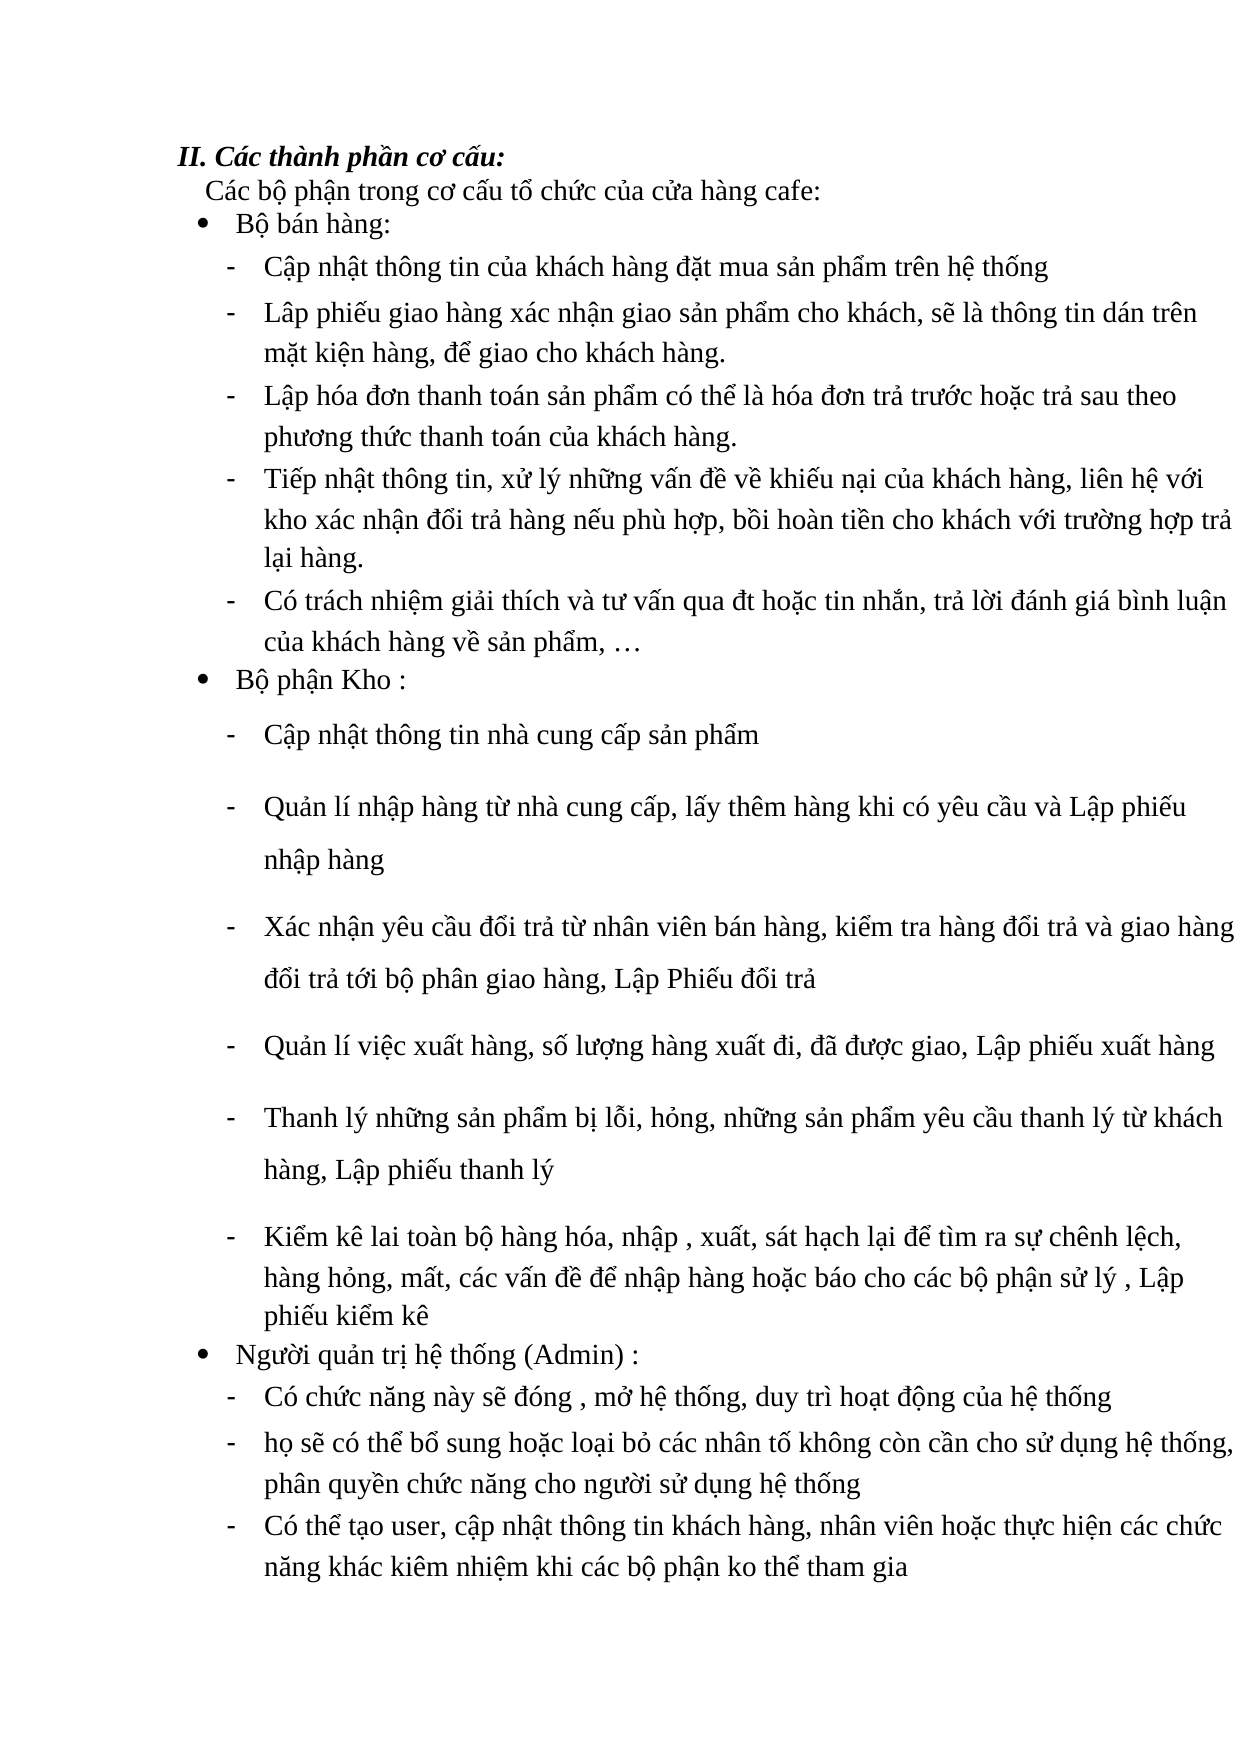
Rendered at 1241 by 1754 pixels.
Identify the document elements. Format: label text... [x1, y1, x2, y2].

list Có chức năng này sẽ đóng , mở hệ thống, duy trì hoạt động của hệ thống [226, 1376, 1236, 1415]
list Thanh lý những sản phẩm bị lỗi, hỏng, những sản phẩm yêu cầu thanh lý từ khách hàng, Lập phiếu thanh lý [226, 1096, 1236, 1186]
list Cập nhật thông tin nhà cung cấp sản phẩm [226, 713, 1236, 753]
list Bộ bán hàng: [198, 207, 1236, 240]
list Lập hóa đơn thanh toán sản phẩm có thể là hóa đơn trả trước hoặc trả sau theo phương thức thanh toán của khách hàng. [226, 374, 1236, 452]
list Cập nhật thông tin của khách hàng đặt mua sản phẩm trên hệ thống [226, 245, 1236, 285]
list họ sẽ có thể bổ sung hoặc loại bỏ các nhân tố không còn cần cho sử dụng hệ thống, phân quyền chức năng cho người sử dụng hệ thống [226, 1421, 1236, 1499]
list Có thể tạo user, cập nhật thông tin khách hàng, nhân viên hoặc thực hiện các chức năng khác kiêm nhiệm khi các bộ phận ko thể tham gia [226, 1504, 1236, 1583]
list Xác nhận yêu cầu đổi trả từ nhân viên bán hàng, kiểm tra hàng đổi trả và giao hàng đổi trả tới bộ phân giao hàng, Lập Phiếu đổi trả [226, 905, 1236, 995]
list Người quản trị hệ thống (Admin) : [198, 1337, 1236, 1371]
list Quản lí việc xuất hàng, số lượng hàng xuất đi, đã được giao, Lập phiếu xuất hàng [226, 1024, 1236, 1064]
subtitle II. Các thành phần cơ cấu: [177, 139, 1236, 173]
list Kiểm kê lai toàn bộ hàng hóa, nhập , xuất, sát hạch lại để tìm ra sự chênh lệch, hàng hỏng, mất, các vấn đề để nhập hàng hoặc báo cho các bộ phận sử lý , Lập phiếu kiểm kê [226, 1215, 1236, 1332]
list Lâp phiếu giao hàng xác nhận giao sản phẩm cho khách, sẽ là thông tin dán trên mặt kiện hàng, để giao cho khách hàng. [226, 291, 1236, 369]
list Quản lí nhập hàng từ nhà cung cấp, lấy thêm hàng khi có yêu cầu và Lập phiếu nhập hàng [226, 786, 1236, 876]
text Các bộ phận trong cơ cấu tổ chức của cửa hàng cafe: [205, 173, 1236, 207]
list Có trách nhiệm giải thích và tư vấn qua đt hoặc tin nhắn, trả lời đánh giá bình luận của khách hàng về sản phẩm, … [226, 579, 1236, 657]
list Bộ phận Kho : [198, 662, 1236, 696]
list Tiếp nhật thông tin, xử lý những vấn đề về khiếu nại của khách hàng, liên hệ với kho xác nhận đổi trả hàng nếu phù hợp, bồi hoàn tiền cho khách với trường hợp trả lại hàng. [226, 457, 1236, 574]
